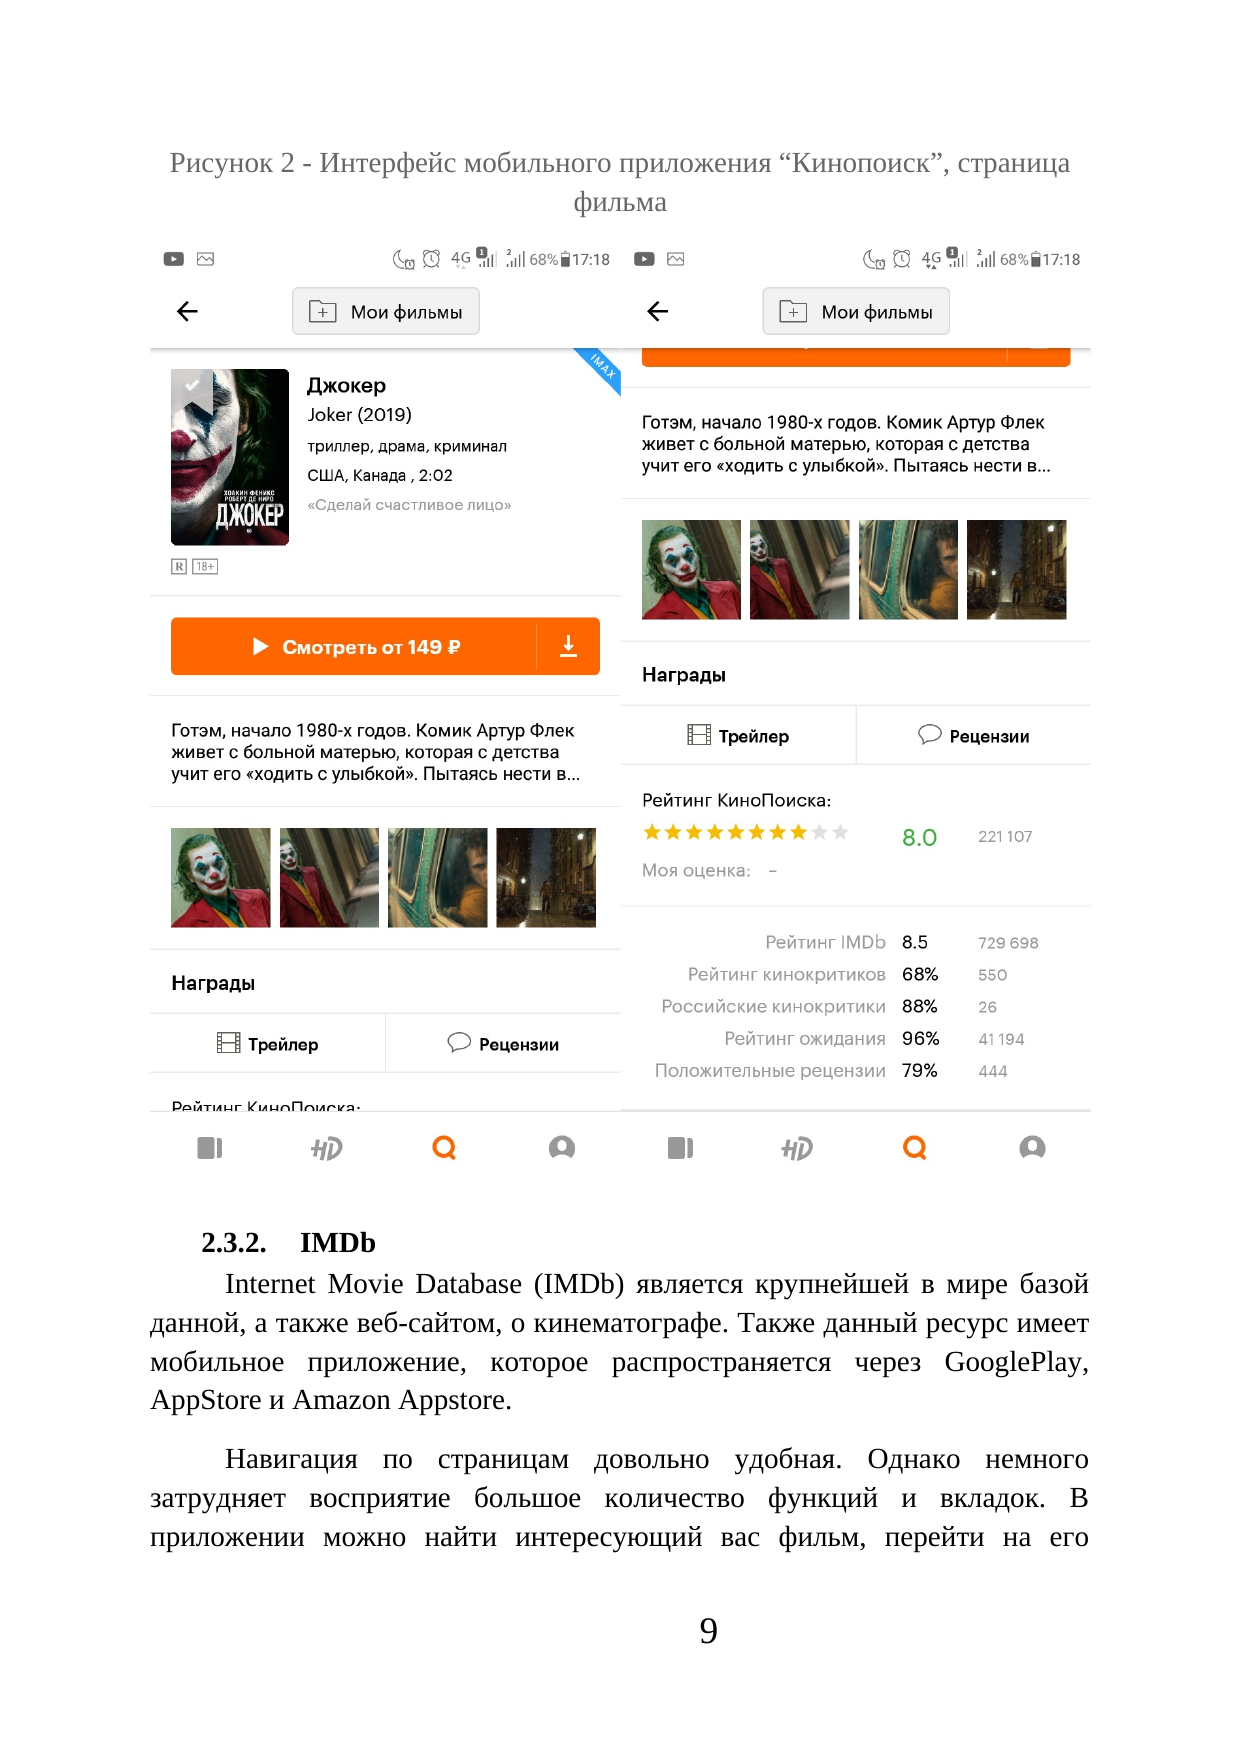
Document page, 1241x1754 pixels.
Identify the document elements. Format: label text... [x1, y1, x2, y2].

text Internet Movie Database (IMDb) является крупнейшей в мире базой данной, а также веб-сайтом, о кинематографе. Также данный ресурс имеет мобильное приложение, которое распространяется через GooglePlay, AppStore и Amazon Appstore. [150, 1267, 1090, 1416]
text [150, 1442, 1090, 1552]
subtitle Рисунок 2 - Интерфейс мобильного приложения “Кинопоиск”, страница фильма [150, 145, 1090, 217]
subtitle IMDb [201, 1225, 1090, 1258]
picture [150, 243, 1091, 1185]
